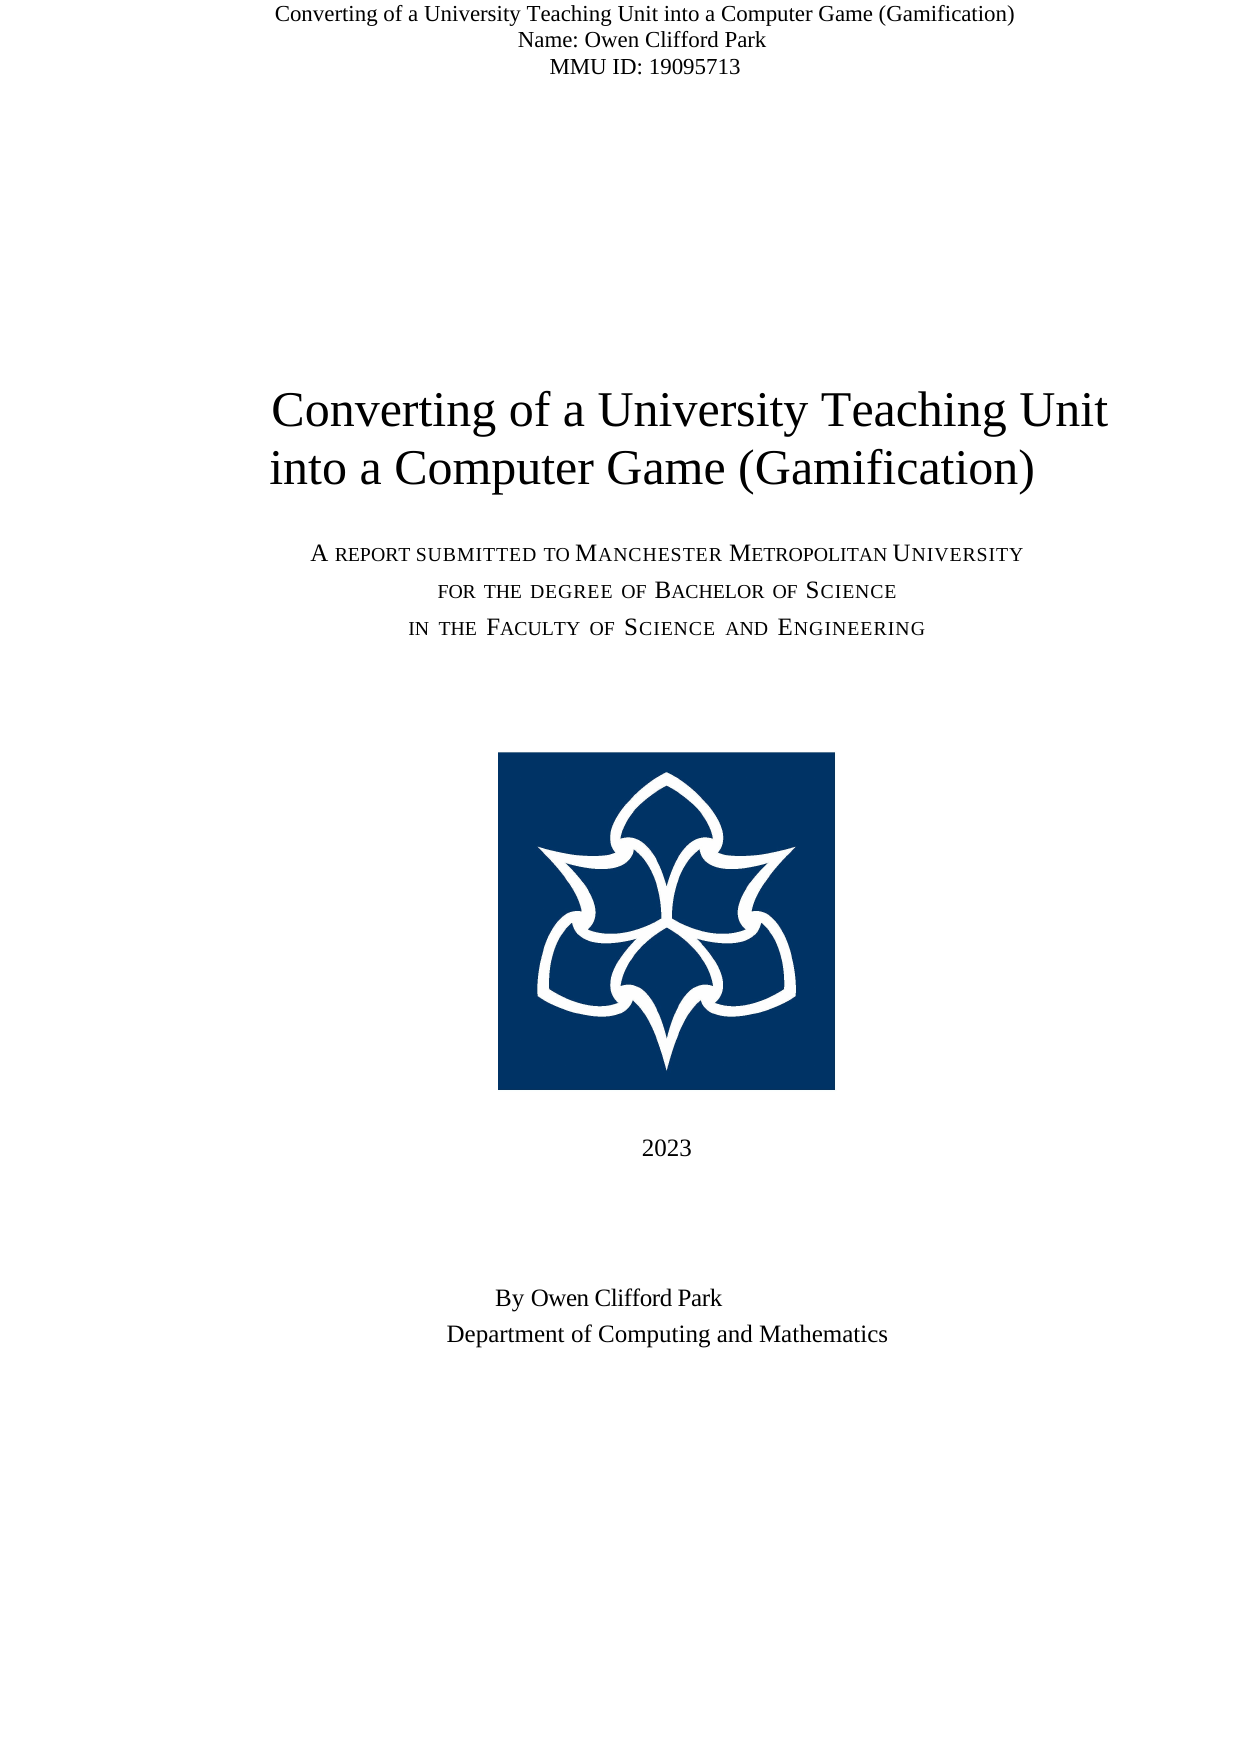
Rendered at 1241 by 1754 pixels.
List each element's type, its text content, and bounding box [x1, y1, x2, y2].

text A REPORT SUBMITTED TO MANCHESTER METROPOLITAN UNIVERSITY FOR THE DEGREE OF BACHELOR OF SCIENCE [304, 538, 1029, 604]
text into a Computer Game (Gamification) [175, 437, 1130, 495]
text 2023 [304, 1133, 1029, 1162]
text IN THE FACULTY OF SCIENCE AND ENGINEERING [304, 613, 1029, 642]
text Department of Computing and Mathematics [446, 1320, 1130, 1349]
picture [498, 751, 837, 1092]
text By Owen Clifford Park [446, 1283, 728, 1311]
text Converting of a University Teaching Unit [175, 380, 1130, 437]
